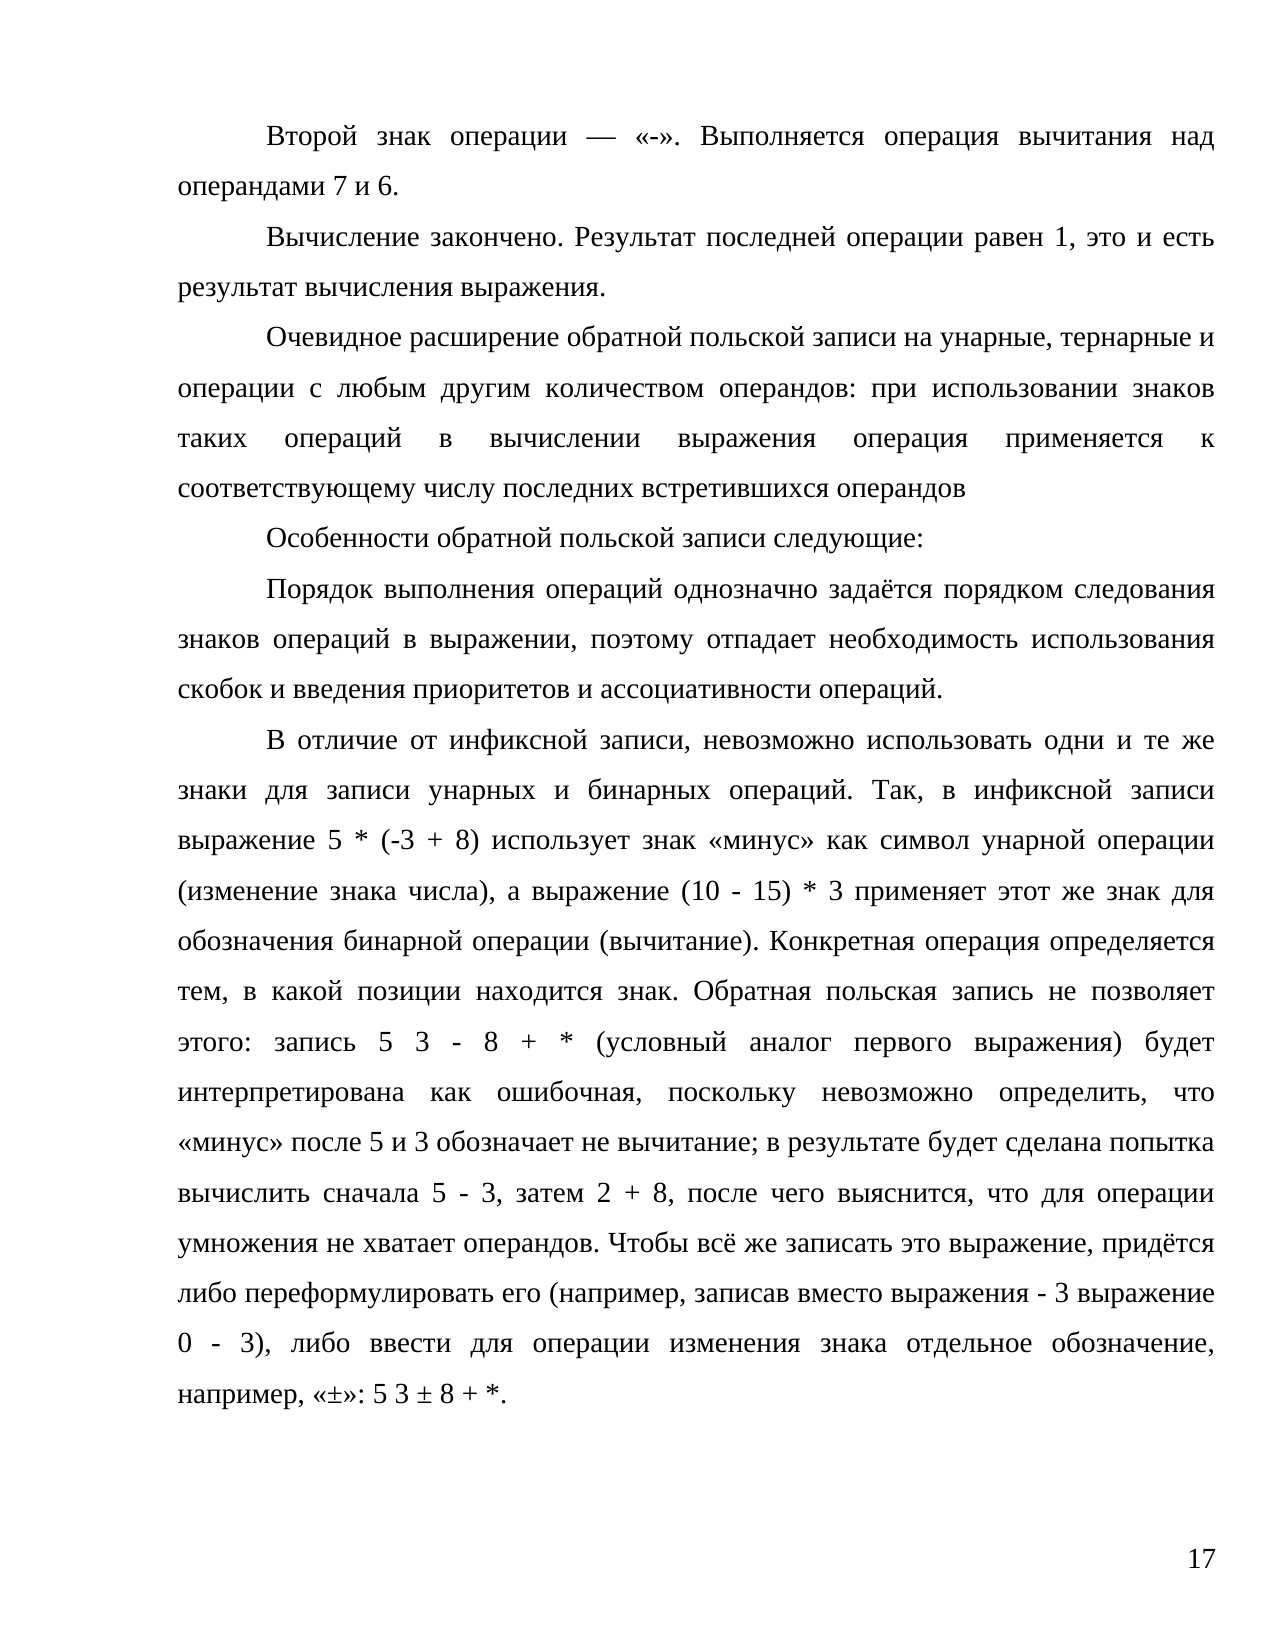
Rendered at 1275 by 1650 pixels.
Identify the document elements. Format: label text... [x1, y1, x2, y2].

text Второй знак операции — «-». Выполняется операция вычитания над операндами 7 и 6. [177, 118, 1216, 202]
text Вычисление закончено. Результат последней операции равен 1, это и есть результат вычисления выражения. [177, 219, 1216, 303]
text Особенности обратной польской записи следующие: [177, 521, 1216, 554]
text В отличие от инфиксной записи, невозможно использовать одни и те же знаки для записи унарных и бинарных операций. Так, в инфиксной записи выражение 5 * (-3 + 8) использует знак «минус» как символ унарной операции (изменение знака числа), а выражение (10 - 15) * 3 применяет этот же знак для обозначения бинарной операции (вычитание). Конкретная операция определяется тем, в какой позиции находится знак. Обратная польская запись не позволяет этого: запись 5 3 - 8 + * (условный аналог первого выражения) будет интерпретирована как ошибочная, поскольку невозможно определить, что «минус» после 5 и 3 обозначает не вычитание; в результате будет сделана попытка вычислить сначала 5 - 3, затем 2 + 8, после чего выяснится, что для операции умножения не хватает операндов. Чтобы всё же записать это выражение, придётся либо переформулировать его (например, записав вместо выражения - 3 выражение 0 - 3), либо ввести для операции изменения знака отдельное обозначение, например, «±»: 5 3 ± 8 + *. [177, 722, 1216, 1409]
text Порядок выполнения операций однозначно задаётся порядком следования знаков операций в выражении, поэтому отпадает необходимость использования скобок и введения приоритетов и ассоциативности операций. [177, 571, 1216, 705]
text Очевидное расширение обратной польской записи на унарные, тернарные и операции с любым другим количеством операндов: при использовании знаков таких операций в вычислении выражения операция применяется к соответствующему числу последних встретившихся операндов [177, 319, 1216, 504]
